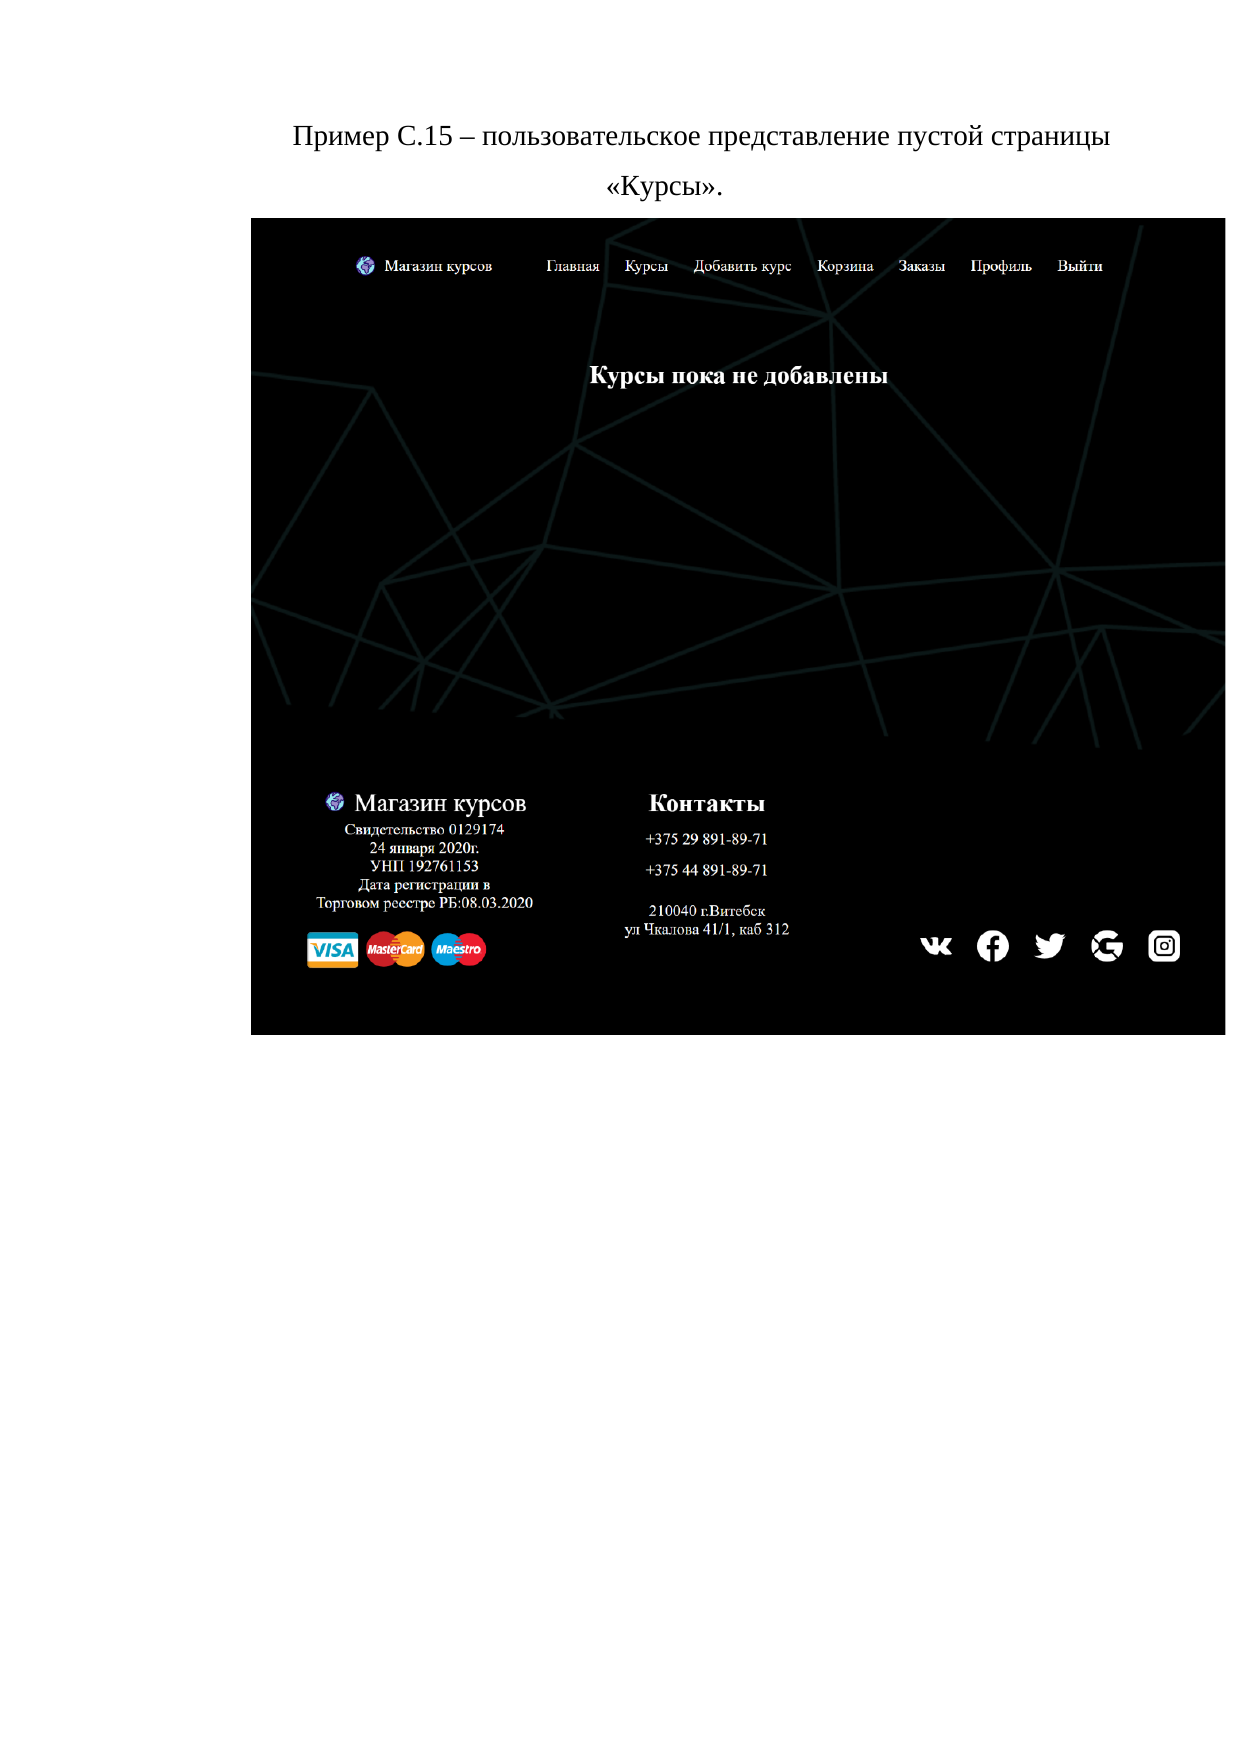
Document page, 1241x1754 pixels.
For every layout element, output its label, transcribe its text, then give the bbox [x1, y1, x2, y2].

picture [251, 218, 1226, 1035]
text Пример С.15 – пользовательское представление пустой страницы «Курсы». [177, 118, 1152, 202]
